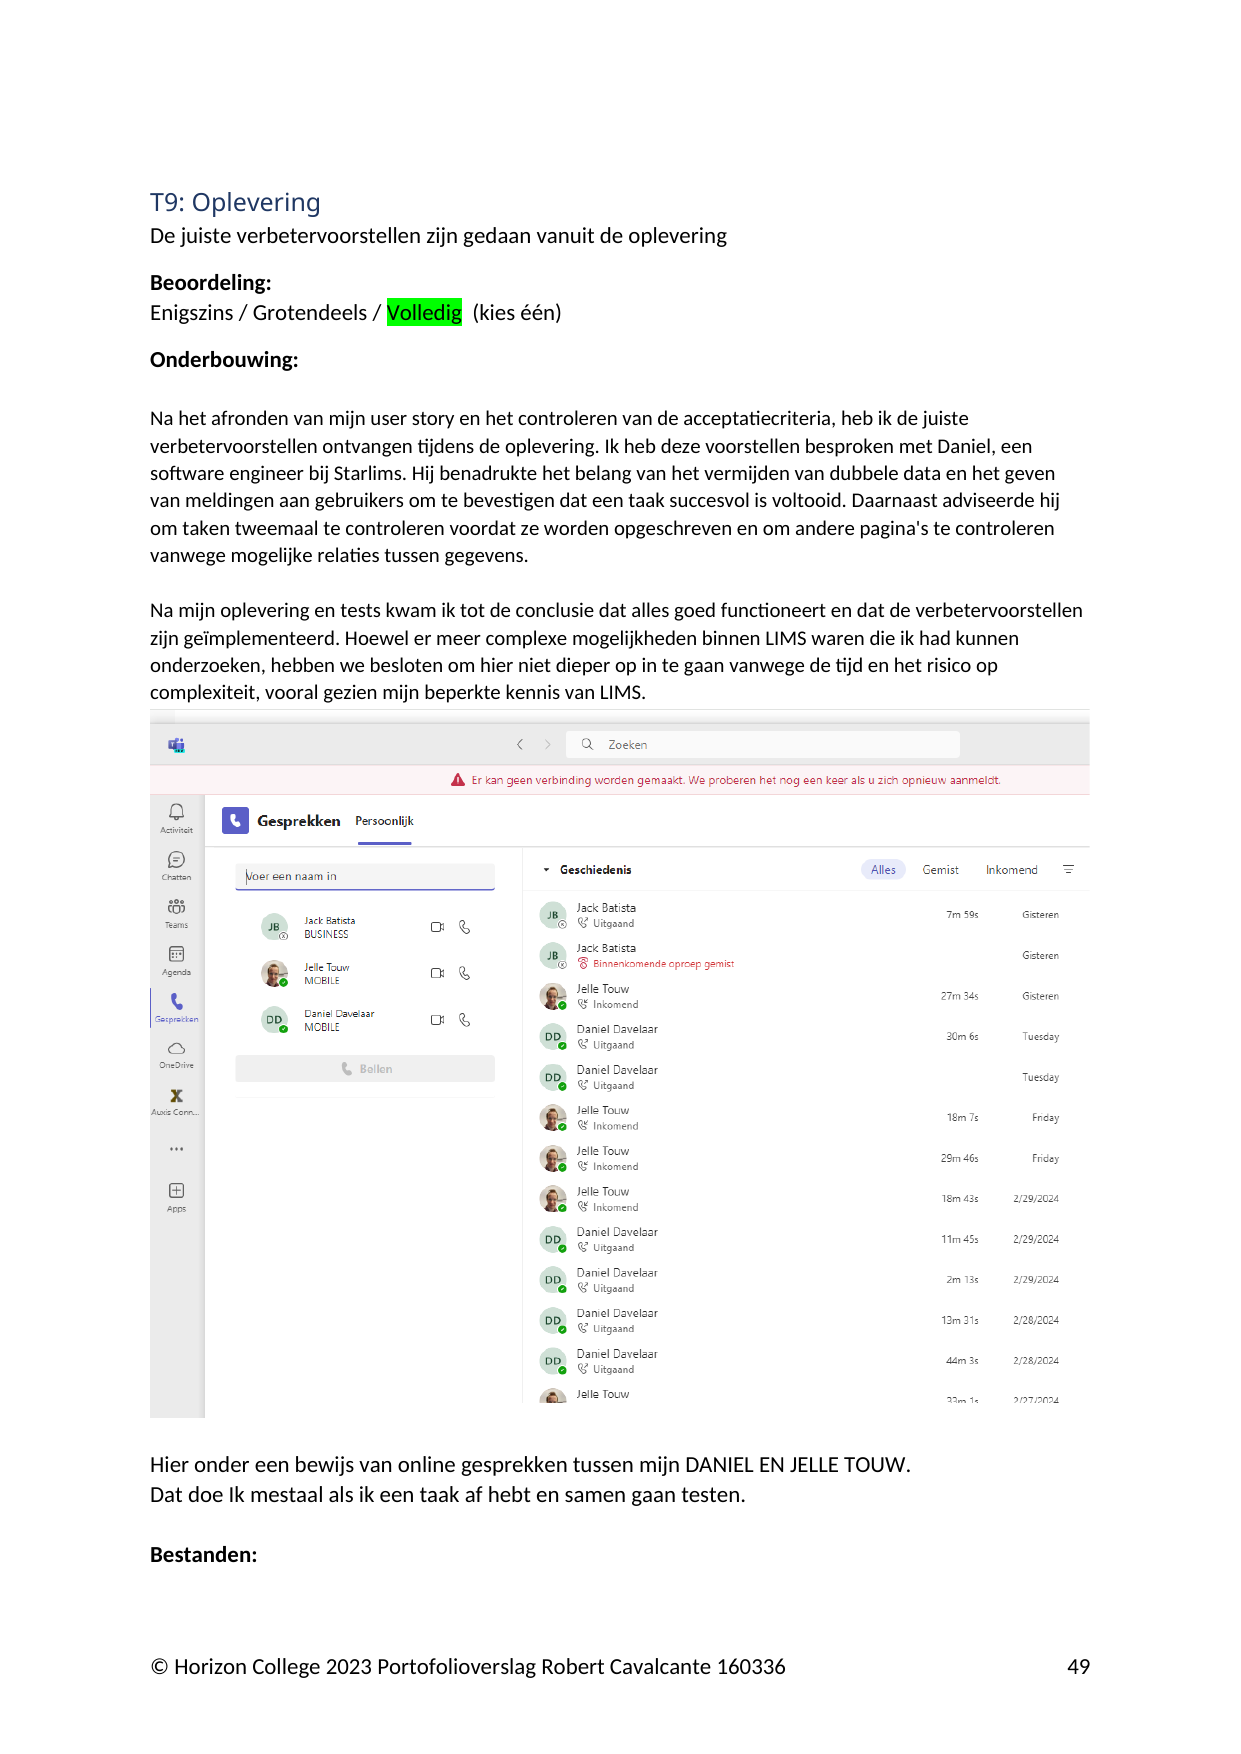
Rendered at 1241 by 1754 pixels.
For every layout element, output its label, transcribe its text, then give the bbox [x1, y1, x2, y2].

text Bestanden: [150, 1540, 1090, 1568]
text T9: Oplevering [150, 184, 1090, 218]
picture [150, 706, 1090, 1418]
text Na mijn oplevering en tests kwam ik tot de conclusie dat alles goed functioneert en dat de verbetervoorstellen zijn geïmplementeerd. Hoewel er meer complexe mogelijkheden binnen LIMS waren die ik had kunnen onderzoeken, hebben we besloten om hier niet dieper op in te gaan vanwege de tijd en het risico op complexiteit, vooral gezien mijn beperkte kennis van LIMS. [150, 597, 1090, 705]
text Hier onder een bewijs van online gesprekken tussen mijn DANIEL EN JELLE TOUW. [150, 1450, 1090, 1478]
text De juiste verbetervoorstellen zijn gedaan vanuit de oplevering [150, 221, 1090, 249]
text Dat doe Ik mestaal als ik een taak af hebt en samen gaan testen. [150, 1480, 1090, 1508]
text Na het afronden van mijn user story en het controleren van de acceptatiecriteria, heb ik de juiste verbetervoorstellen ontvangen tijdens de oplevering. Ik heb deze voorstellen besproken met Daniel, een software engineer bij Starlims. Hij benadrukte het belang van het vermijden van dubbele data en het geven van meldingen aan gebruikers om te bevestigen dat een taak succesvol is voltooid. Daarnaast adviseerde hij om taken tweemaal te controleren voordat ze worden opgeschreven en om andere pagina's te controleren vanwege mogelijke relaties tussen gegevens. [150, 406, 1090, 568]
text Enigszins / Grotendeels / Volledig (kies één) [462, 298, 1090, 326]
text Enigszins / Grotendeels / Volledig (kies één) [150, 298, 387, 326]
text Onderbouwing: [150, 345, 1090, 373]
text Beoordeling: [150, 268, 1090, 296]
